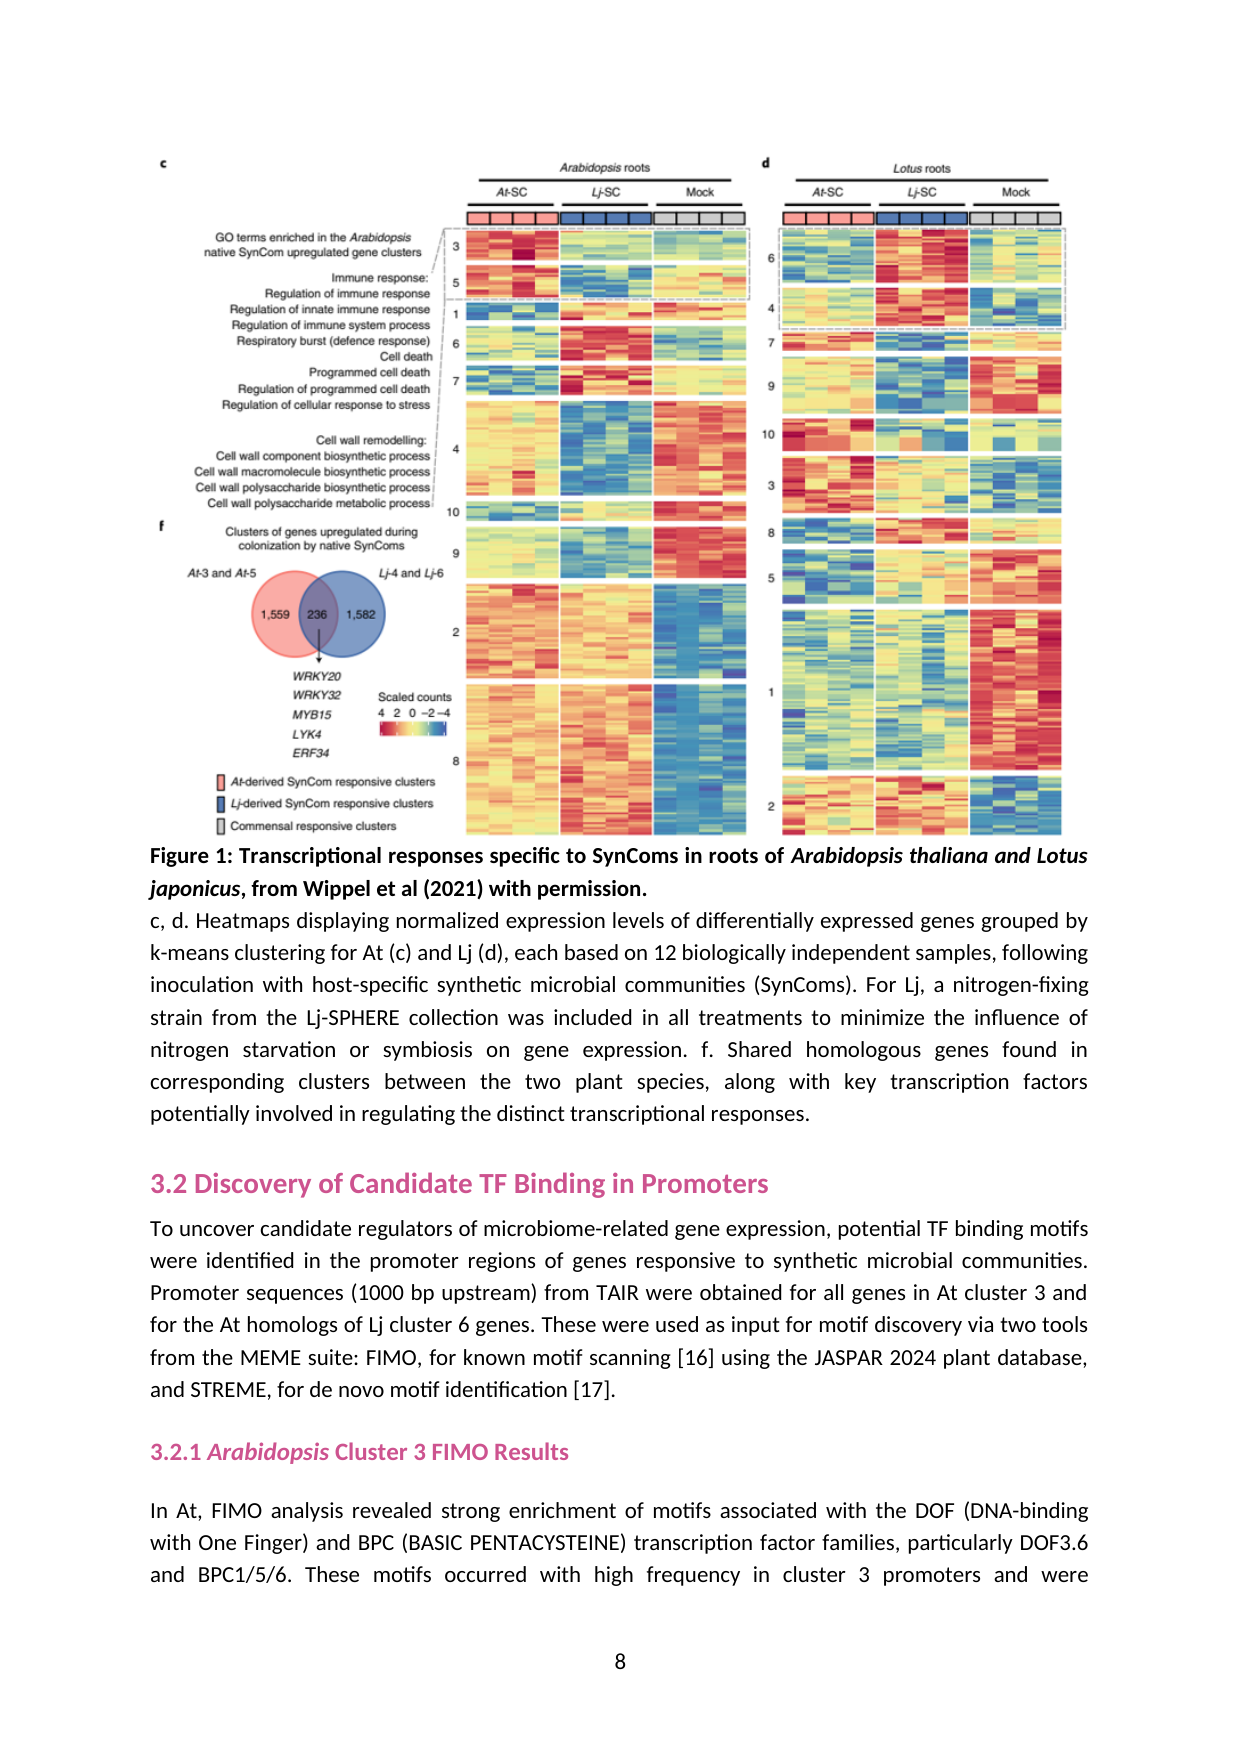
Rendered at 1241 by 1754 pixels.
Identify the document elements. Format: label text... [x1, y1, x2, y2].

text Figure 1: Transcriptional responses specific to SynComs in roots of Arabidopsis thaliana and Lotus japonicus, from Wippel et al (2021) with permission. [150, 842, 1090, 902]
subtitle 3.2 Discovery of Candidate TF Binding in Promoters [150, 1165, 1090, 1200]
text c, d. Heatmaps displaying normalized expression levels of differentially expressed genes grouped by k-means clustering for At (c) and Lj (d), each based on 12 biologically independent samples, following inoculation with host-specific synthetic microbial communities (SynComs). For Lj, a nitrogen-fixing strain from the Lj-SPHERE collection was included in all treatments to minimize the influence of nitrogen starvation or symbiosis on gene expression. f. Shared homologous genes found in corresponding clusters between the two plant species, along with key transcription factors potentially involved in regulating the distinct transcriptional responses. [150, 906, 1090, 1127]
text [150, 1496, 1090, 1589]
text To uncover candidate regulators of microbiome-related gene expression, potential TF binding motifs were identified in the promoter regions of genes responsive to synthetic microbial communities. Promoter sequences (1000 bp upstream) from TAIR were obtained for all genes in At cluster 3 and for the At homologs of Lj cluster 6 genes. These were used as input for motif discovery via two tools from the MEME suite: FIMO, for known motif scanning [16] using the JASPAR 2024 plant database, and STREME, for de novo motif identification [17]. [150, 1214, 1090, 1403]
picture [150, 150, 1091, 838]
subtitle 3.2.1 Arabidopsis Cluster 3 FIMO Results [150, 1436, 1090, 1467]
